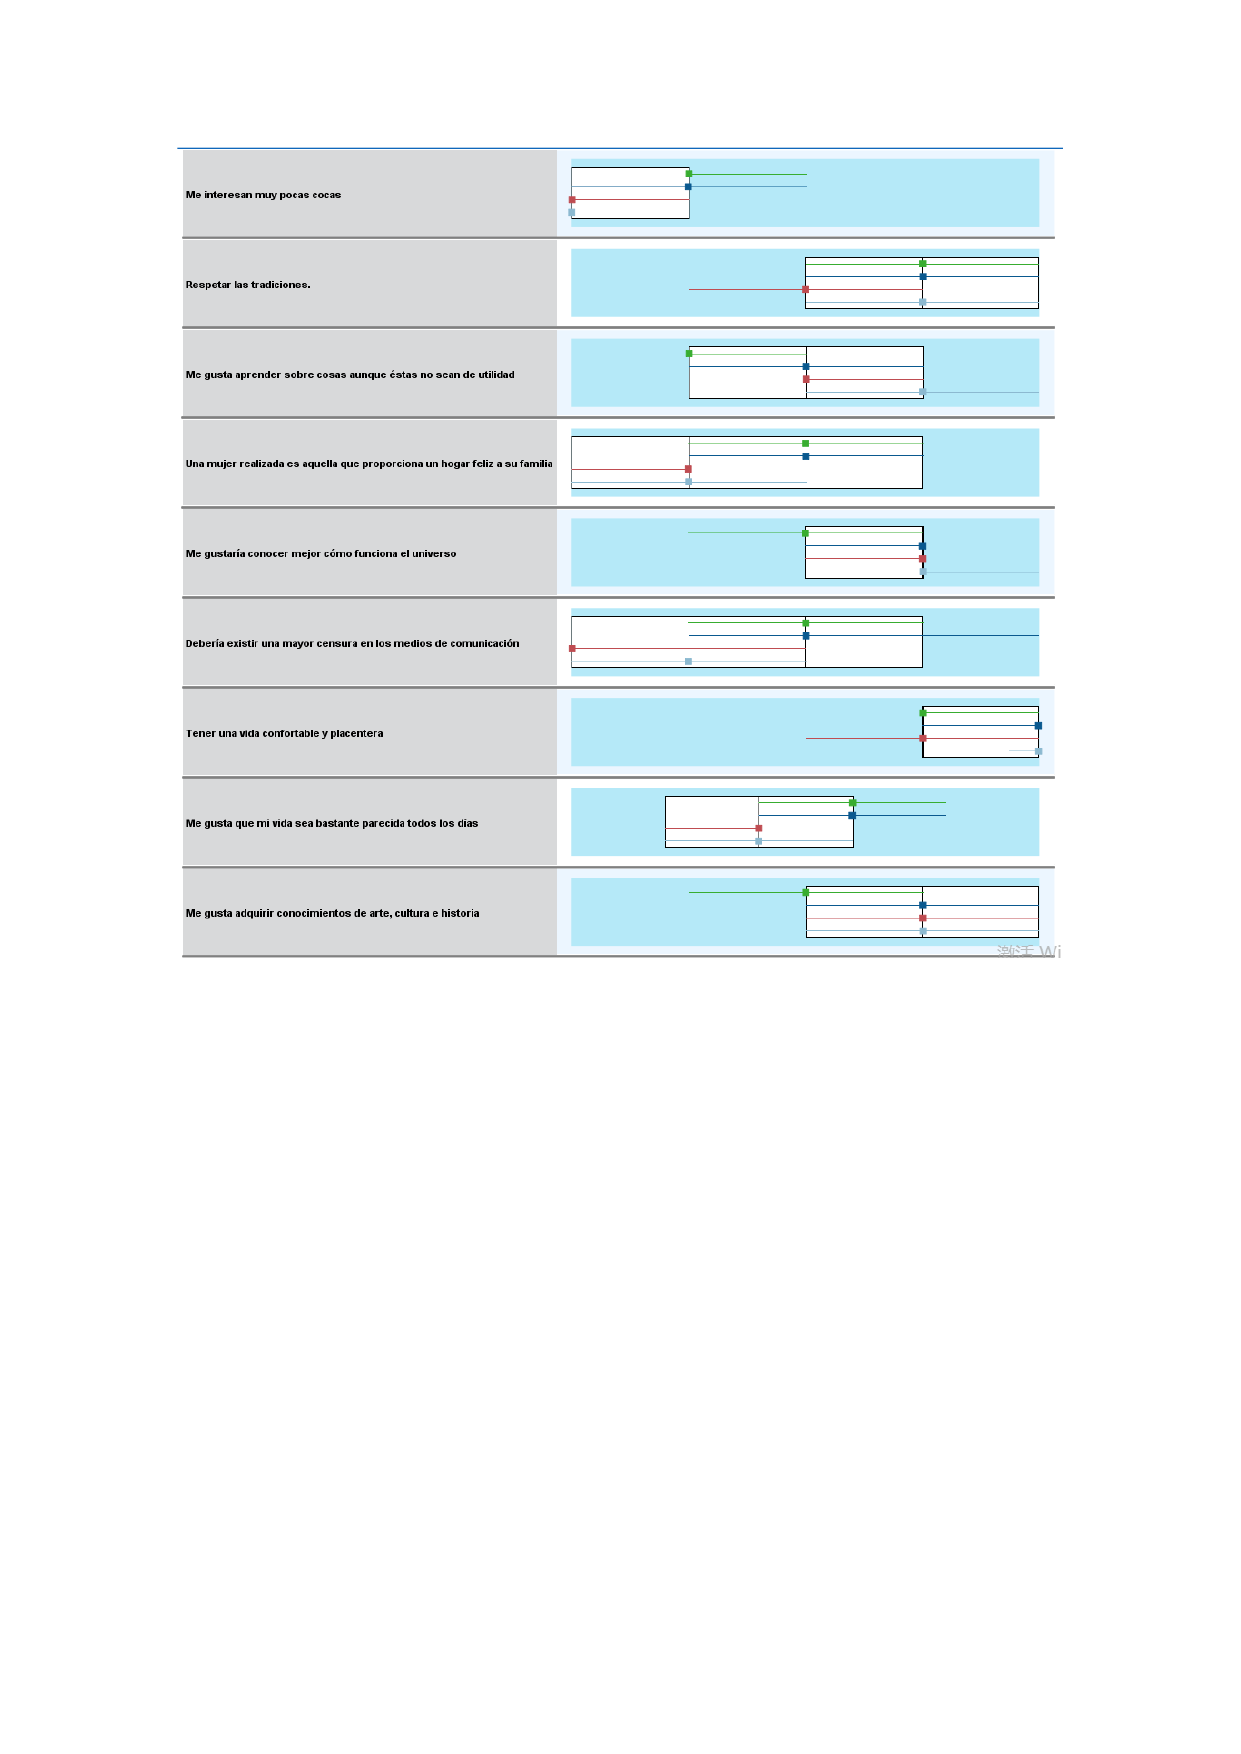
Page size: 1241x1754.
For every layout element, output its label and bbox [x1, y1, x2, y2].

picture [177, 147, 1063, 958]
